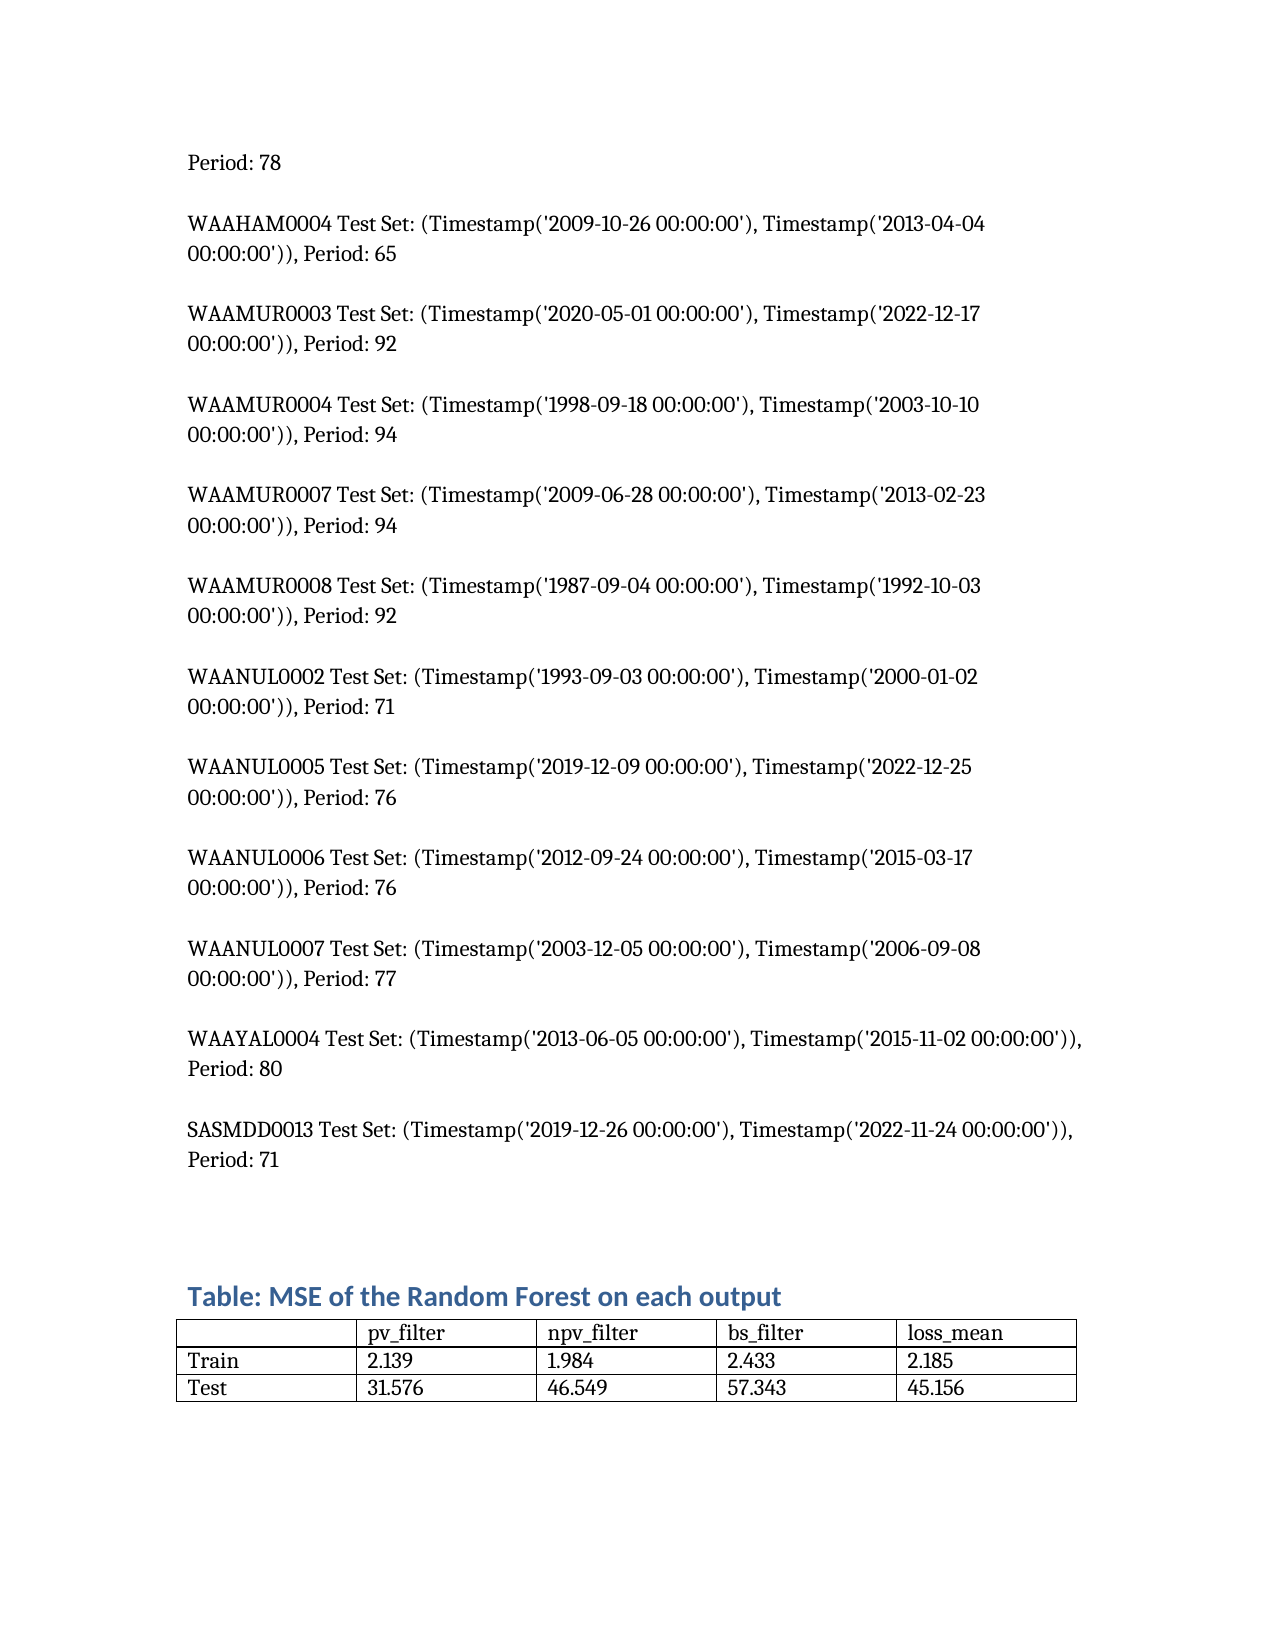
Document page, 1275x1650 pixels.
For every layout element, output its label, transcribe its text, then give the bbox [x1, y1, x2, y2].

subtitle Table: MSE of the Random Forest on each output [187, 1278, 1087, 1314]
table_header pv_filter [357, 1320, 536, 1346]
table_cell 2.185 [897, 1348, 1076, 1374]
table_header [177, 1320, 356, 1346]
table_cell 57.343 [717, 1375, 896, 1401]
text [187, 150, 1087, 1173]
table_cell Train [177, 1348, 356, 1374]
table_cell 46.549 [537, 1375, 716, 1401]
table_header loss_mean [897, 1320, 1076, 1346]
table_cell 2.433 [717, 1348, 896, 1374]
table_cell 1.984 [537, 1348, 716, 1374]
table_header npv_filter [537, 1320, 716, 1346]
table_cell 31.576 [357, 1375, 536, 1401]
table_header bs_filter [717, 1320, 896, 1346]
table_cell 45.156 [897, 1375, 1076, 1401]
table_cell Test [177, 1375, 356, 1401]
table_cell 2.139 [357, 1348, 536, 1374]
